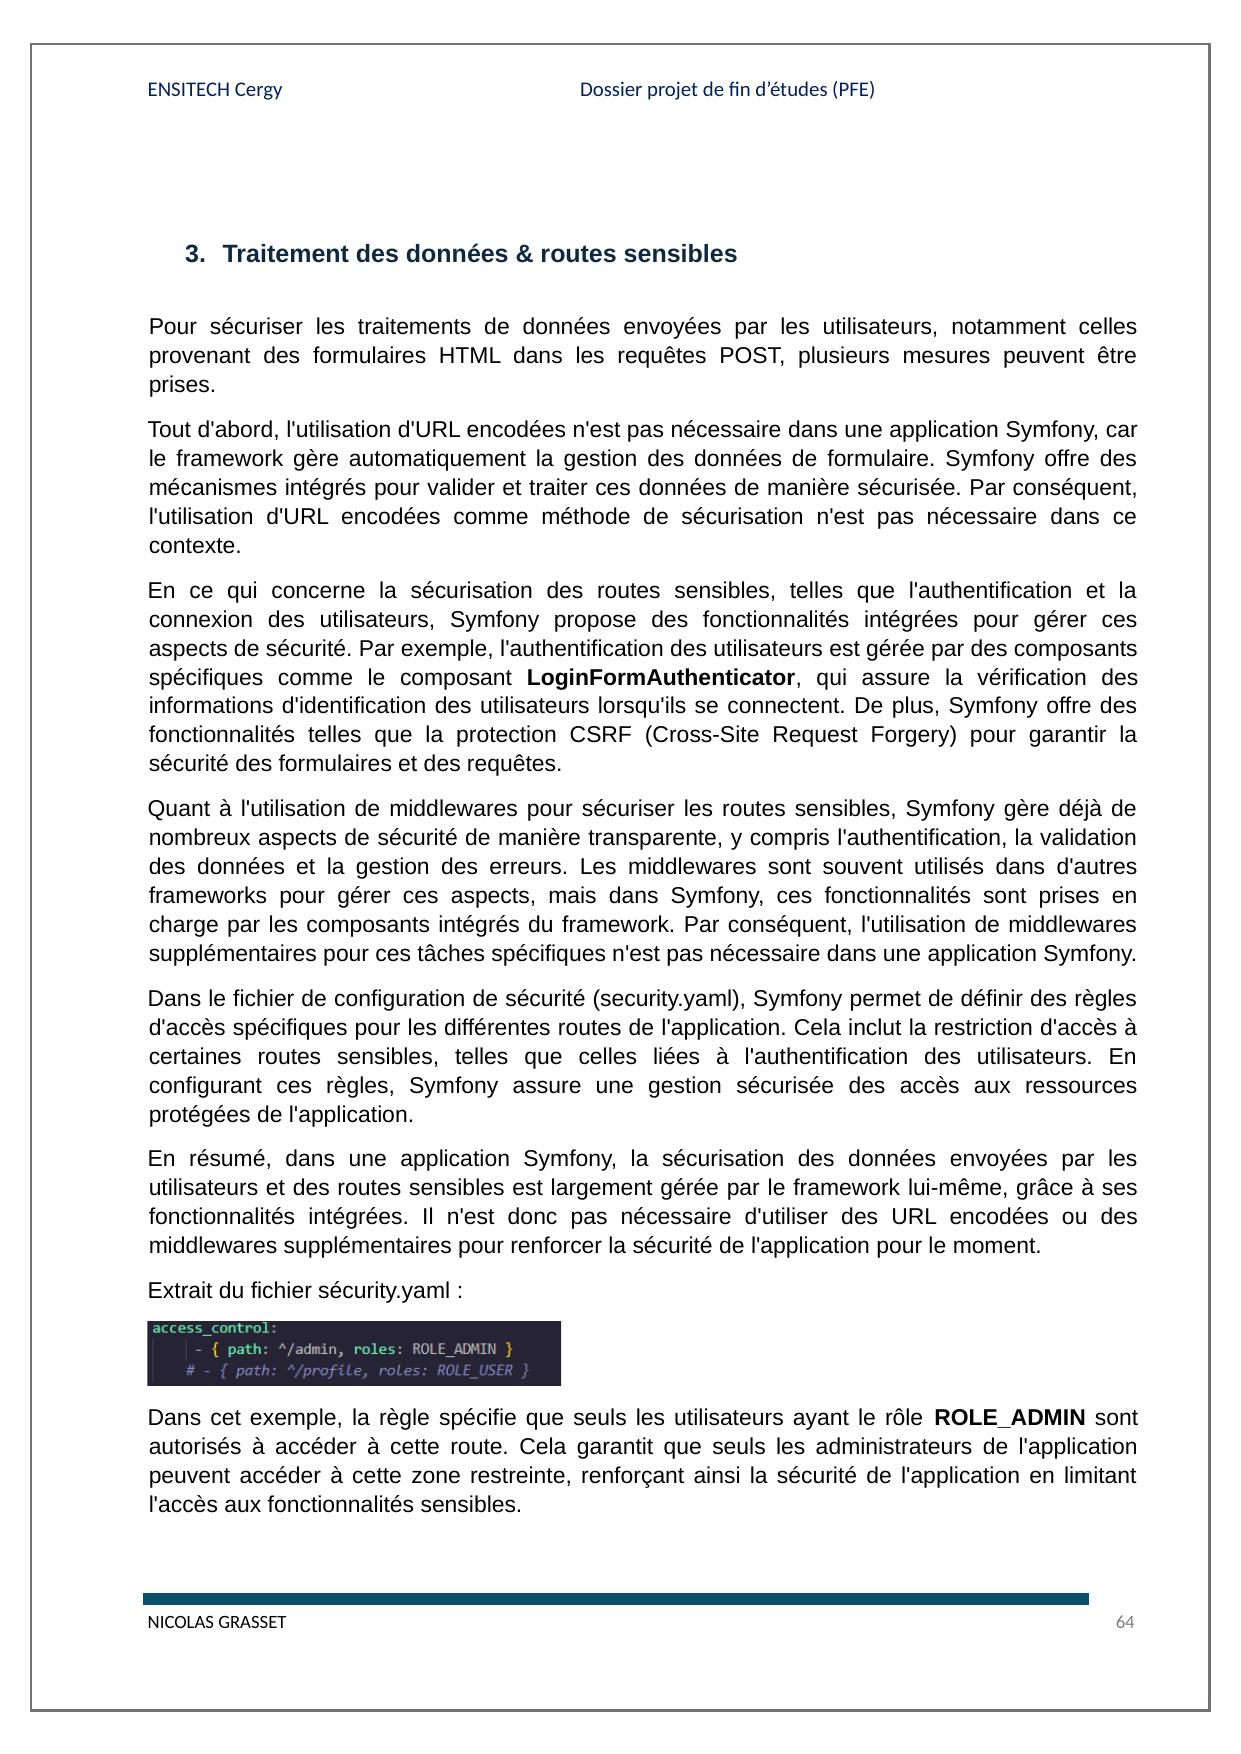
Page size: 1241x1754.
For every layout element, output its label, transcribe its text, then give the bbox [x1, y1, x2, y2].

text Dans cet exemple, la règle spécifie que seuls les utilisateurs ayant le rôle ROLE_ADMIN sont autorisés à accéder à cette route. Cela garantit que seuls les administrateurs de l'application peuvent accéder à cette zone restreinte, renforçant ainsi la sécurité de l'application en limitant l'accès aux fonctionnalités sensibles. [147, 1404, 1138, 1517]
text Quant à l'utilisation de middlewares pour sécuriser les routes sensibles, Symfony gère déjà de nombreux aspects de sécurité de manière transparente, y compris l'authentification, la validation des données et la gestion des erreurs. Les middlewares sont souvent utilisés dans d'autres frameworks pour gérer ces aspects, mais dans Symfony, ces fonctionnalités sont prises en charge par les composants intégrés du framework. Par conséquent, l'utilisation de middlewares supplémentaires pour ces tâches spécifiques n'est pas nécessaire dans une application Symfony. [147, 795, 1138, 966]
text En ce qui concerne la sécurisation des routes sensibles, telles que l'authentification et la connexion des utilisateurs, Symfony propose des fonctionnalités intégrées pour gérer ces aspects de sécurité. Par exemple, l'authentification des utilisateurs est gérée par des composants spécifiques comme le composant LoginFormAuthenticator, qui assure la vérification des informations d'identification des utilisateurs lorsqu'ils se connectent. De plus, Symfony offre des fonctionnalités telles que la protection CSRF (Cross-Site Request Forgery) pour garantir la sécurité des formulaires et des requêtes. [147, 577, 1138, 777]
subtitle Traitement des données & routes sensibles [185, 239, 1139, 267]
text Tout d'abord, l'utilisation d'URL encodées n'est pas nécessaire dans une application Symfony, car le framework gère automatiquement la gestion des données de formulaire. Symfony offre des mécanismes intégrés pour valider et traiter ces données de manière sécurisée. Par conséquent, l'utilisation d'URL encodées comme méthode de sécurisation n'est pas nécessaire dans ce contexte. [147, 416, 1138, 558]
text En résumé, dans une application Symfony, la sécurisation des données envoyées par les utilisateurs et des routes sensibles est largement gérée par le framework lui-même, grâce à ses fonctionnalités intégrées. Il n'est donc pas nécessaire d'utiliser des URL encodées ou des middlewares supplémentaires pour renforcer la sécurité de l'application pour le moment. [147, 1145, 1138, 1259]
picture [147, 1321, 562, 1386]
text Extrait du fichier sécurity.yaml : [147, 1277, 1138, 1303]
text Dans le fichier de configuration de sécurité (security.yaml), Symfony permet de définir des règles d'accès spécifiques pour les différentes routes de l'application. Cela inclut la restriction d'accès à certaines routes sensibles, telles que celles liées à l'authentification des utilisateurs. En configurant ces règles, Symfony assure une gestion sécurisée des accès aux ressources protégées de l'application. [147, 985, 1138, 1127]
text Pour sécuriser les traitements de données envoyées par les utilisateurs, notamment celles provenant des formulaires HTML dans les requêtes POST, plusieurs mesures peuvent être prises. [147, 284, 1138, 398]
